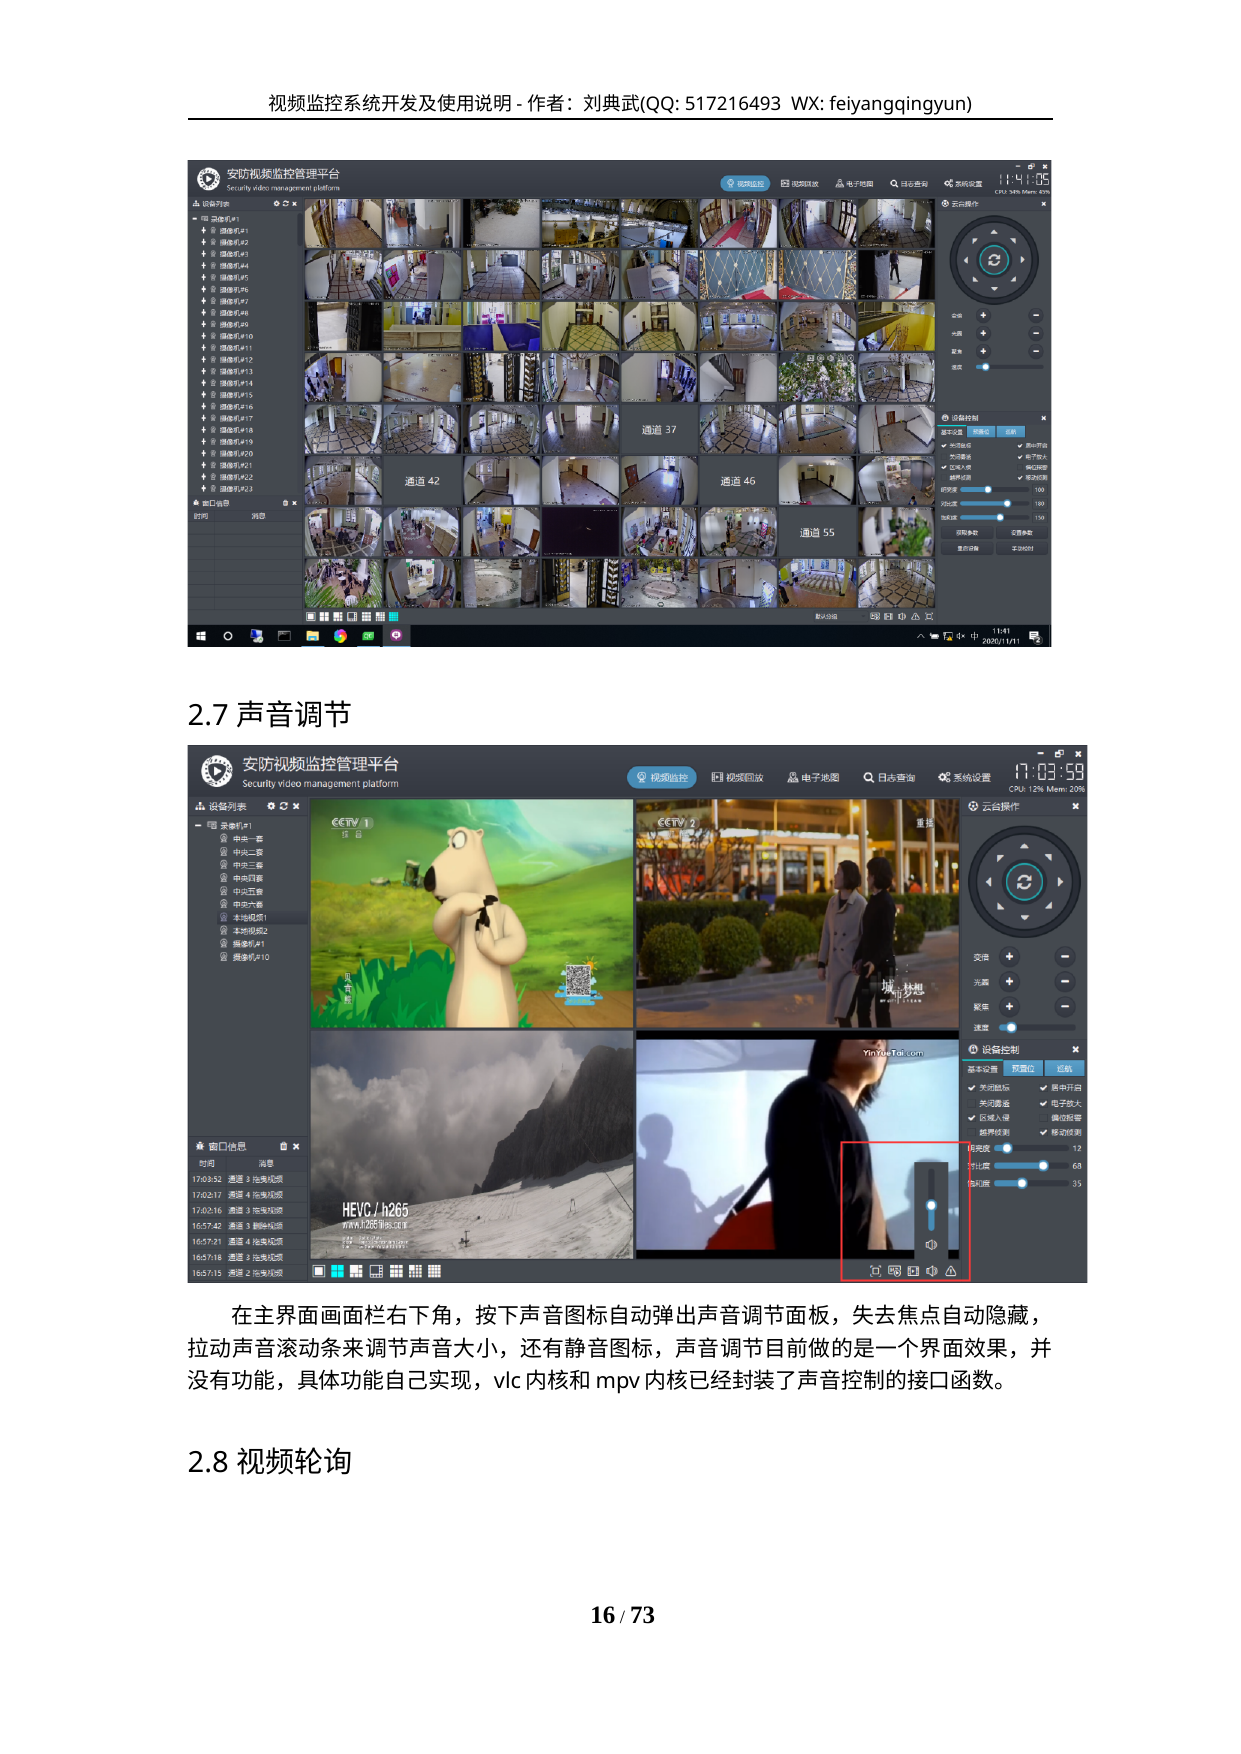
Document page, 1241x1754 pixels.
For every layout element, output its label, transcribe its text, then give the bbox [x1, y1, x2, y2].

text 2.7 声音调节 [187, 680, 1053, 745]
text 在主界面画面栏右下角，按下声音图标自动弹出声音调节面板，失去焦点自动隐藏，拉动声音滚动条来调节声音大小，还有静音图标，声音调节目前做的是一个界面效果，并没有功能，具体功能自己实现，vlc内核和mpv内核已经封装了声音控制的接口函数。 [187, 1298, 1053, 1395]
text 2.8 视频轮询 [187, 1428, 1053, 1493]
picture [187, 745, 1088, 1283]
picture [187, 160, 1052, 647]
